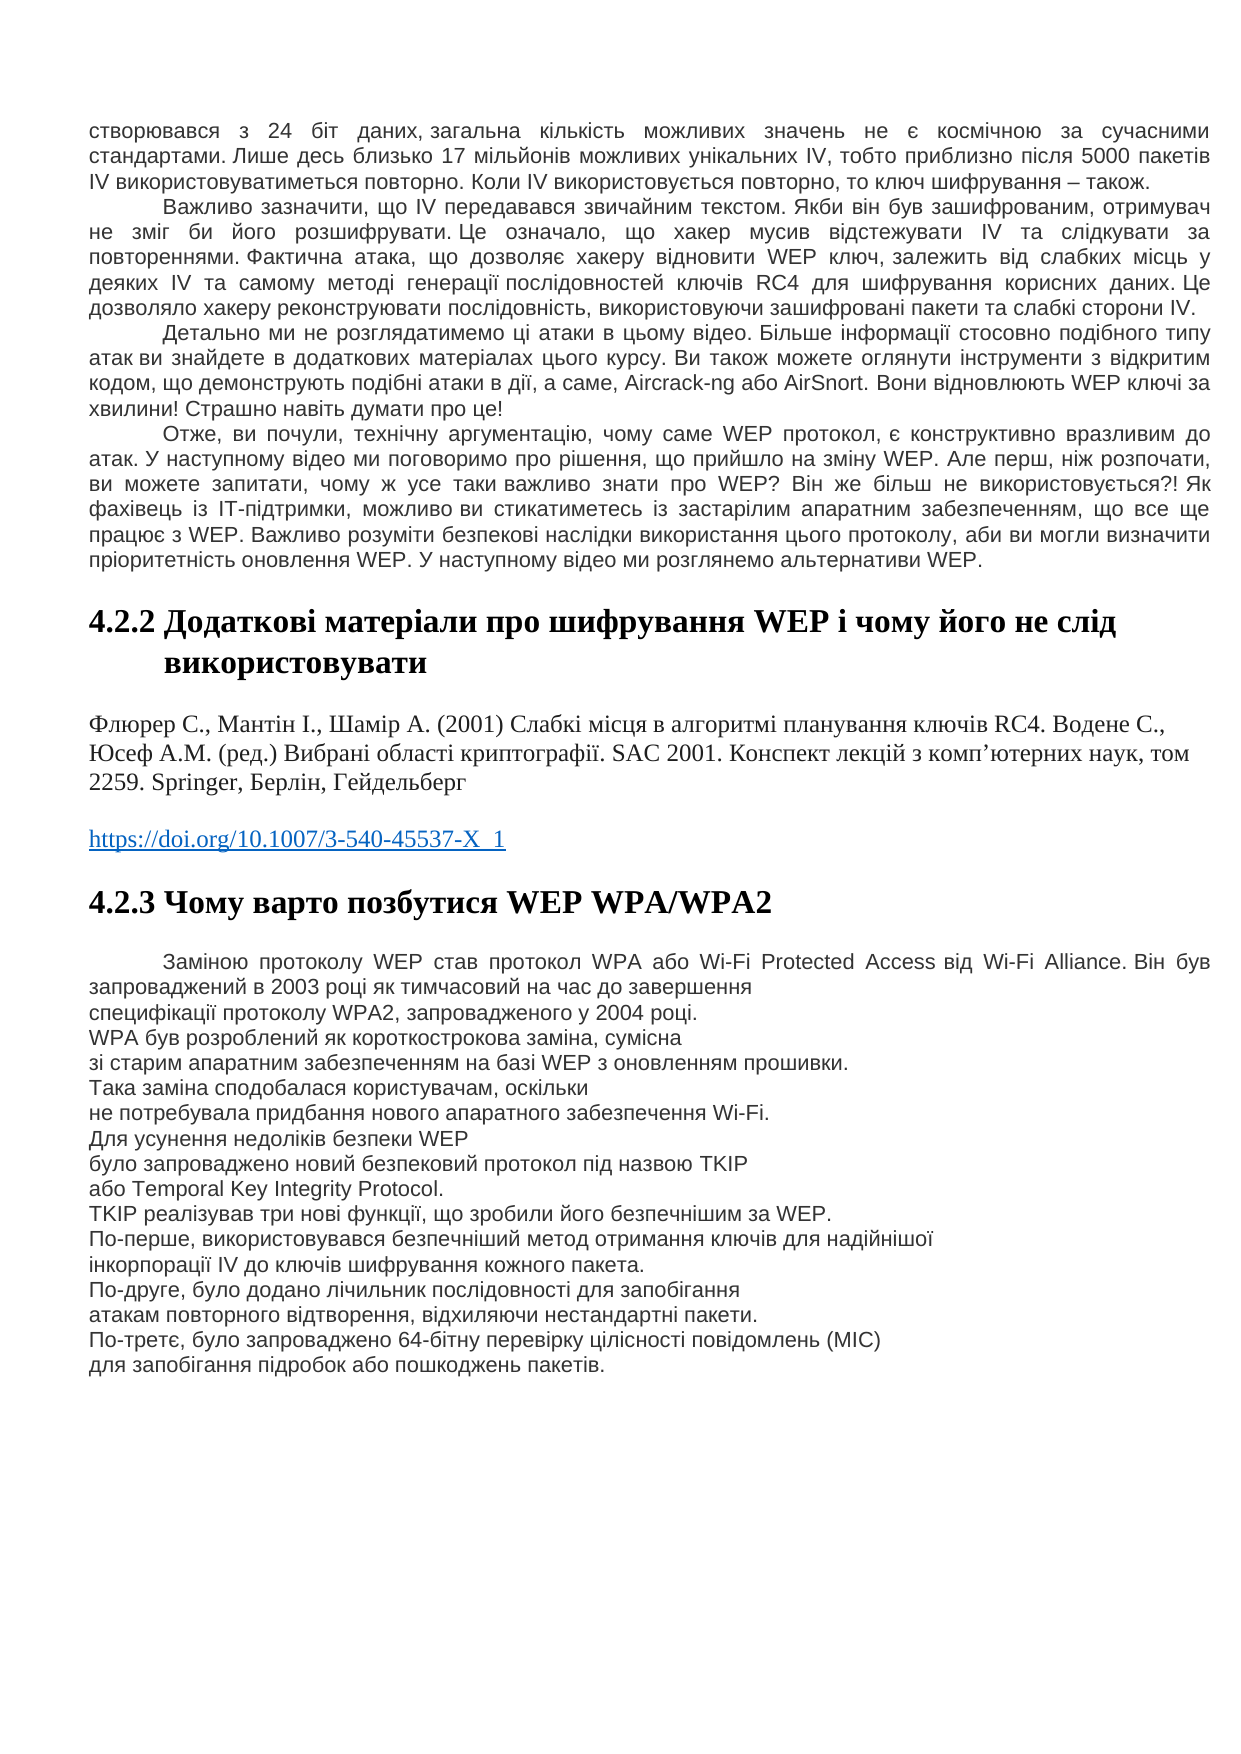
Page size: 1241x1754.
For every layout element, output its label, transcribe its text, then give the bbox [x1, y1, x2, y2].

text Для усунення недоліків безпеки WEP [89, 1126, 1211, 1151]
text По-третє, було запроваджено 64-бітну перевірку цілісності повідомлень (MIC) [89, 1327, 1211, 1352]
text Флюрер С., Мантін І., Шамір А. (2001) Слабкі місця в алгоритмі планування ключів RC4. Водене С., Юсеф А.М. (ред.) Вибрані області криптографії. SAC 2001. Конспект лекцій з комп’ютерних наук, том 2259. Springer, Берлін, Гейдельберг [89, 709, 1211, 795]
subtitle Додаткові матеріали про шифрування WEP і чому його не слід використовувати [89, 601, 1211, 681]
text для запобігання підробок або пошкоджень пакетів. [89, 1352, 1211, 1378]
text Отже, ви почули, технічну аргументацію, чому саме WEP протокол, є конструктивно вразливим до атак. У наступному відео ми поговоримо про рішення, що прийшло на зміну WEP. Але перш, ніж розпочати, ви можете запитати, чому ж усе таки важливо знати про WEP? Він же більш не використовується?! Як фахівець із ІТ-підтримки, можливо ви стикатиметесь із застарілим апаратним забезпеченням, що все ще працює з WEP. Важливо розуміти безпекові наслідки використання цього протоколу, аби ви могли визначити пріоритетність оновлення WEP. У наступному відео ми розглянемо альтернативи WEP. [89, 421, 1211, 572]
text TKIP реалізував три нові функції, що зробили його безпечнішим за WEP. [89, 1201, 1211, 1226]
text або Temporal Key Integrity Protocol. [89, 1176, 1211, 1201]
text атакам повторного відтворення, відхиляючи нестандартні пакети. [89, 1302, 1211, 1327]
text Заміною протоколу WEP став протокол WPA або Wi-Fi Protected Access від Wi-Fi Alliance. Він був запроваджений в 2003 році як тимчасовий на час до завершення [89, 949, 1211, 999]
text специфікації протоколу WPA2, запровадженого у 2004 році. [89, 999, 1211, 1025]
text не потребувала придбання нового апаратного забезпечення Wi-Fi. [89, 1100, 1211, 1126]
text Детально ми не розглядатимемо ці атаки в цьому відео. Більше інформації стосовно подібного типу атак ви знайдете в додаткових матеріалах цього курсу. Ви також можете оглянути інструменти з відкритим кодом, що демонструють подібні атаки в дії, а саме, Aircrack-ng або AirSnort. Вони відновлюють WEP ключі за хвилини! Страшно навіть думати про це! [89, 320, 1211, 421]
text По-перше, використовувався безпечніший метод отримання ключів для надійнішої [89, 1226, 1211, 1252]
subtitle Чому варто позбутися WEP WPA/WPA2 [89, 882, 1211, 921]
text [89, 118, 1211, 194]
text Важливо зазначити, що IV передавався звичайним текстом. Якби він був зашифрованим, отримувач не зміг би його розшифрувати. Це означало, що хакер мусив відстежувати IV та слідкувати за повтореннями. Фактична атака, що дозволяє хакеру відновити WEP ключ, залежить від слабких місць у деяких IV та самому методі генерації послідовностей ключів RC4 для шифрування корисних даних. Це дозволяло хакеру реконструювати послідовність, використовуючи зашифровані пакети та слабкі сторони IV. [89, 194, 1211, 320]
text зі старим апаратним забезпеченням на базі WEP з оновленням прошивки. [89, 1050, 1211, 1075]
text WPA був розроблений як короткострокова заміна, сумісна [89, 1025, 1211, 1050]
text https://doi.org/10.1007/3-540-45537-X_1 [89, 824, 1211, 853]
text Така заміна сподобалася користувачам, оскільки [89, 1075, 1211, 1100]
text інкорпорації IV до ключів шифрування кожного пакета. [89, 1252, 1211, 1277]
text було запроваджено новий безпековий протокол під назвою TKIP [89, 1151, 1211, 1176]
text По-друге, було додано лічильник послідовності для запобігання [89, 1277, 1211, 1302]
